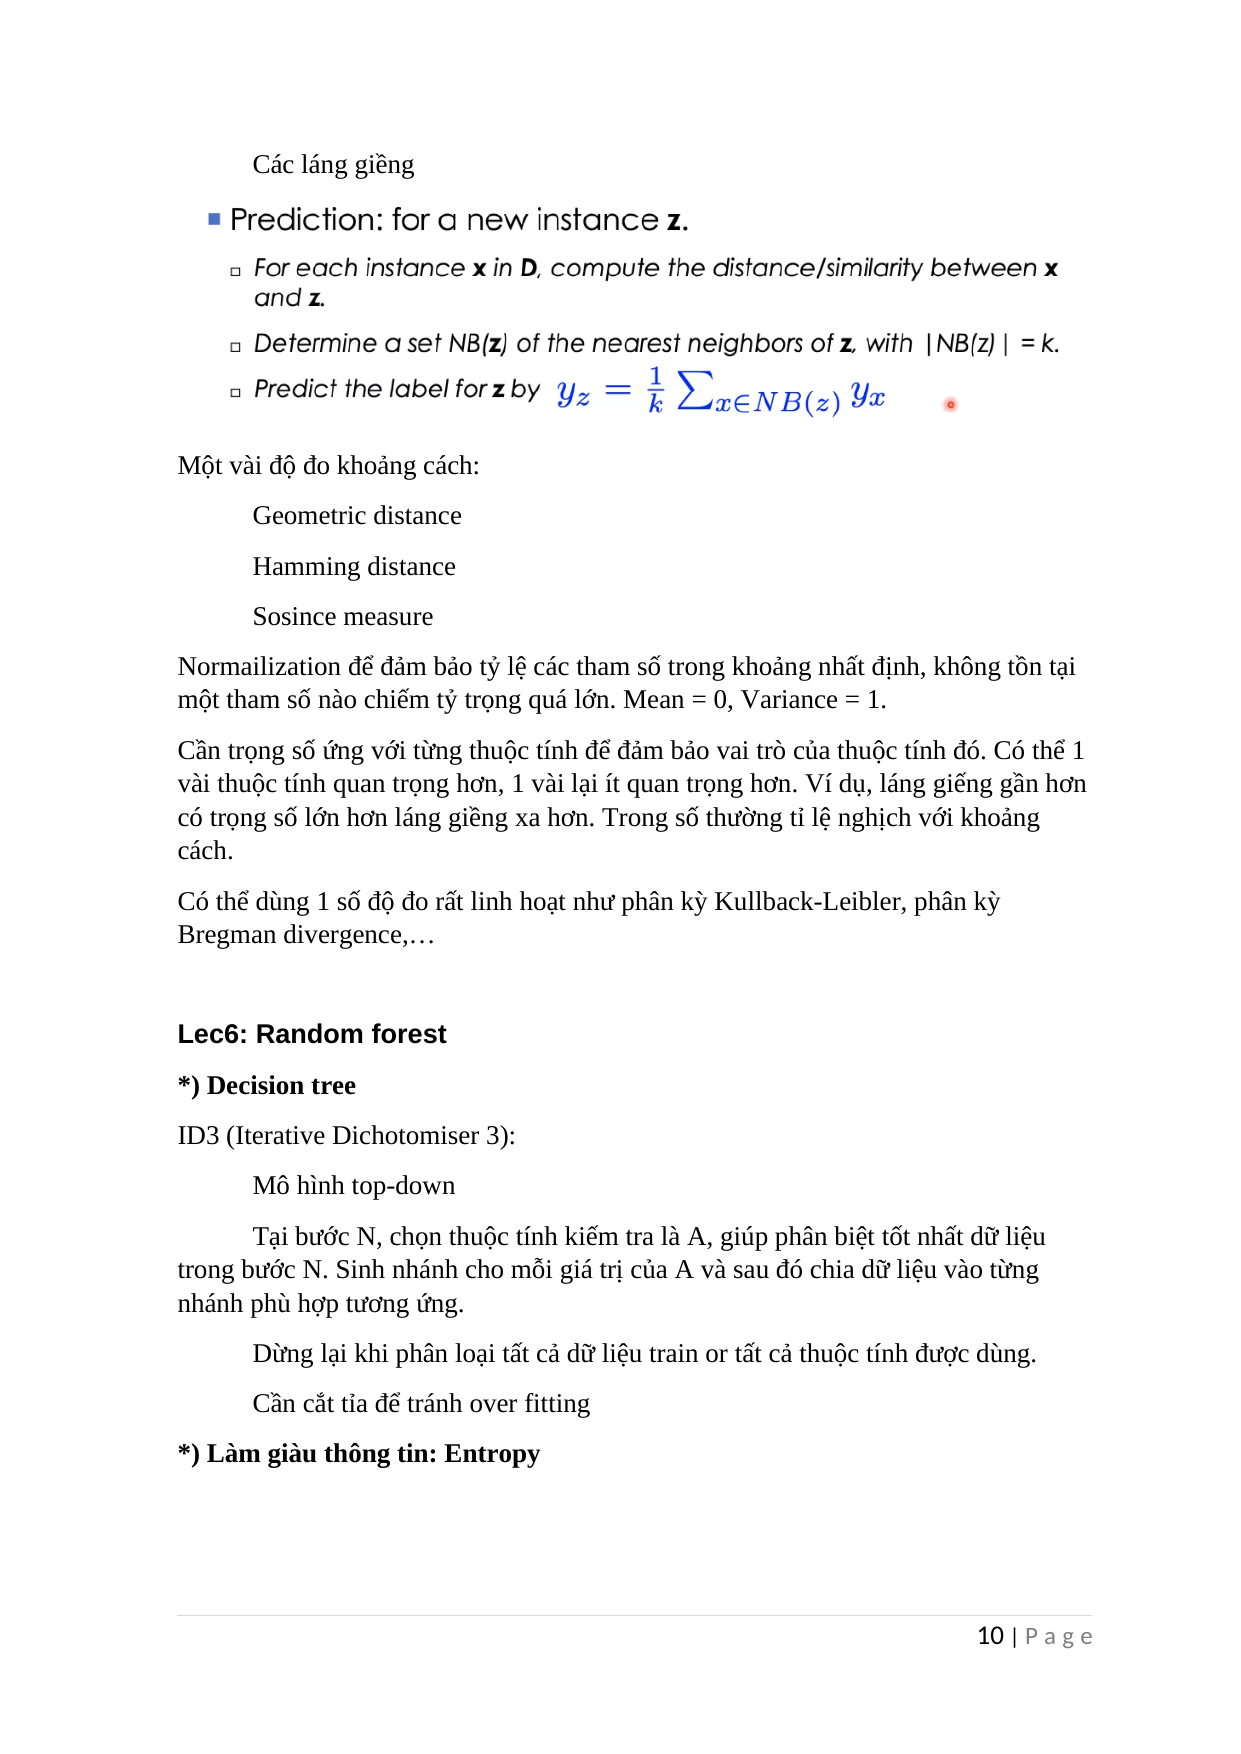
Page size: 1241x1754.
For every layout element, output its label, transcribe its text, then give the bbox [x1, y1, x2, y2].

text Sosince measure [177, 600, 1092, 631]
text Lec6: Random forest [177, 1018, 1092, 1050]
picture [177, 197, 1093, 431]
text *) Decision tree [177, 1069, 1092, 1100]
text Có thể dùng 1 số độ đo rất linh hoạt như phân kỳ Kullback-Leibler, phân kỳ Bregman divergence,… [177, 884, 1092, 949]
text Cần trọng số ứng với từng thuộc tính để đảm bảo vai trò của thuộc tính đó. Có thể 1 vài thuộc tính quan trọng hơn, 1 vài lại ít quan trọng hơn. Ví dụ, láng giếng gần hơn có trọng số lớn hơn láng giềng xa hơn. Trong số thường tỉ lệ nghịch với khoảng cách. [177, 734, 1092, 866]
text Tại bước N, chọn thuộc tính kiếm tra là A, giúp phân biệt tốt nhất dữ liệu trong bước N. Sinh nhánh cho mỗi giá trị của A và sau đó chia dữ liệu vào từng nhánh phù hợp tương ứng. [177, 1219, 1092, 1318]
text Hamming distance [177, 549, 1092, 581]
text Các láng giềng [177, 148, 1092, 179]
text Geometric distance [177, 499, 1092, 531]
text Cần cắt tỉa để tránh over fitting [177, 1387, 1092, 1418]
text *) Làm giàu thông tin: Entropy [177, 1437, 1092, 1468]
text Một vài độ đo khoảng cách: [177, 449, 1092, 480]
text Mô hình top-down [177, 1169, 1092, 1201]
text ID3 (Iterative Dichotomiser 3): [177, 1119, 1092, 1150]
text Dừng lại khi phân loại tất cả dữ liệu train or tất cả thuộc tính được dùng. [177, 1337, 1092, 1368]
text Normailization để đảm bảo tỷ lệ các tham số trong khoảng nhất định, không tồn tại một tham số nào chiếm tỷ trọng quá lớn. Mean = 0, Variance = 1. [177, 650, 1092, 715]
